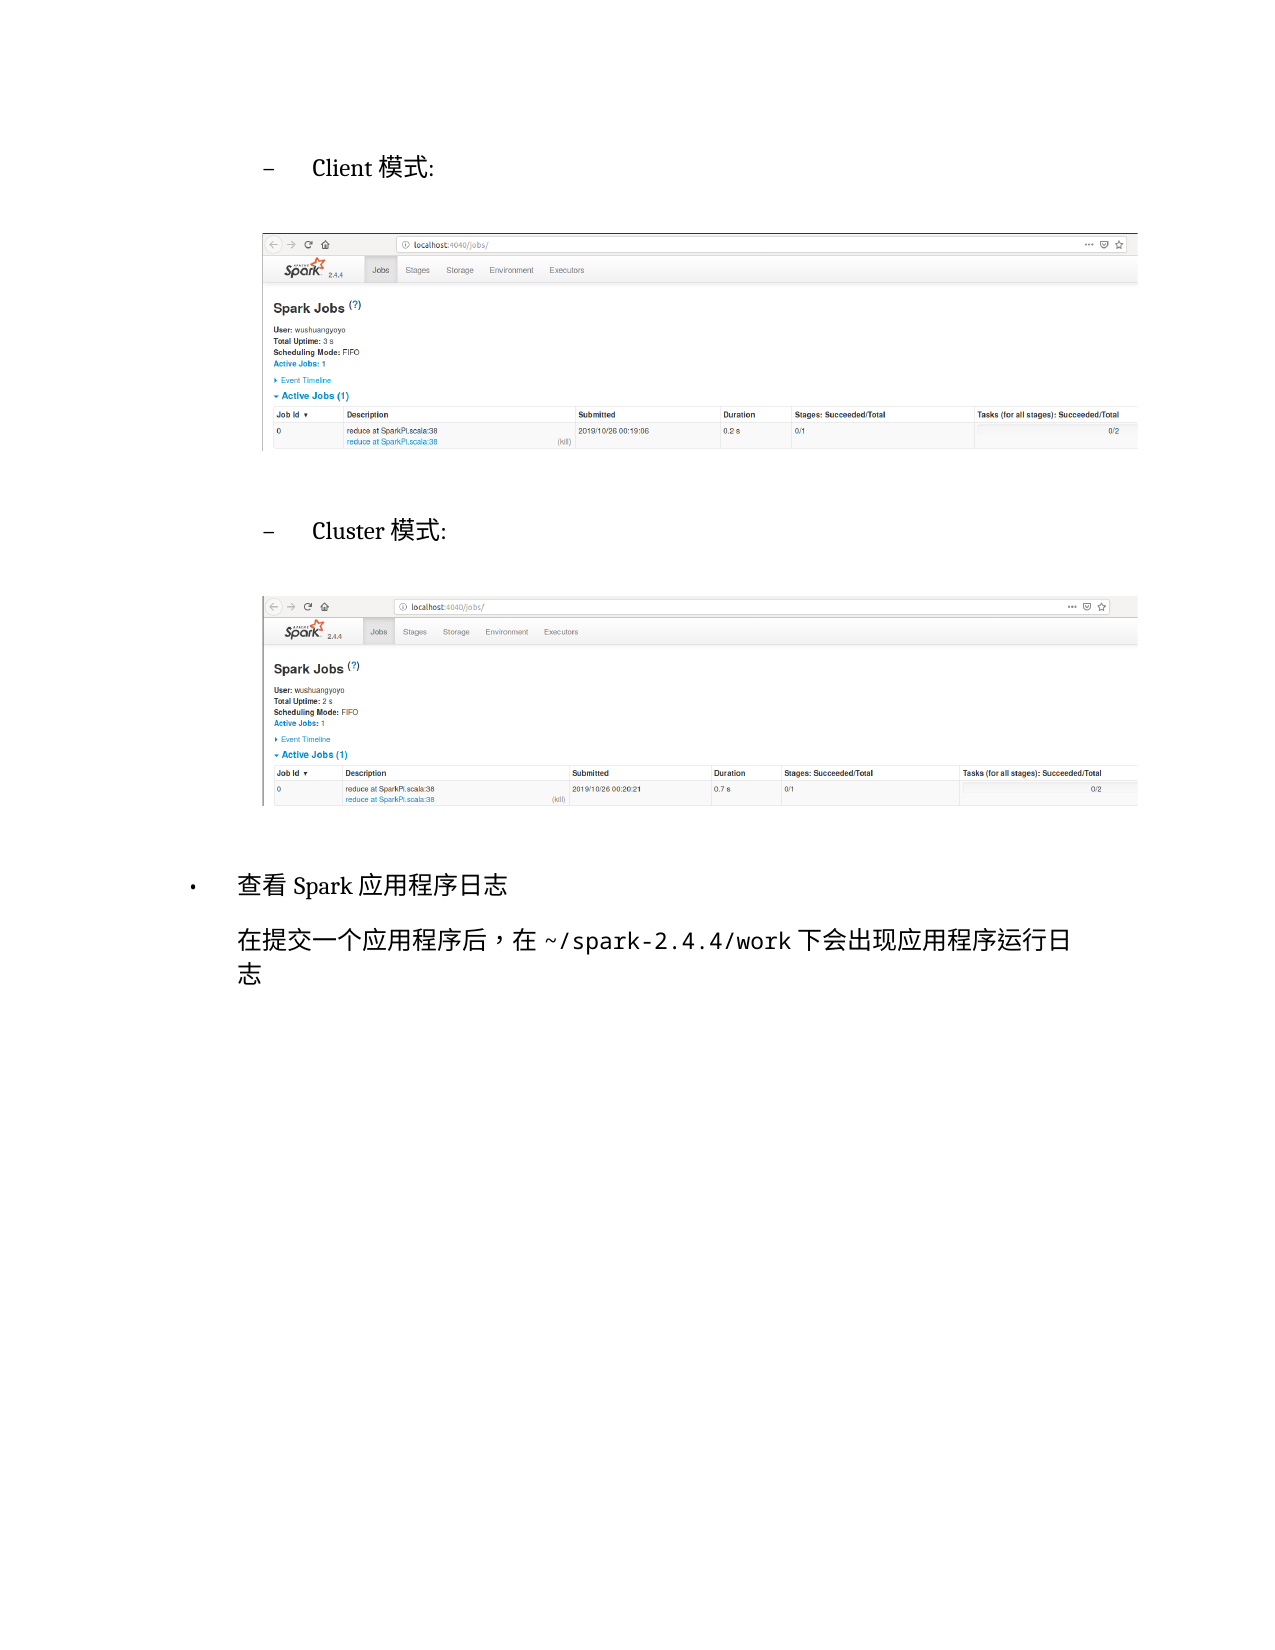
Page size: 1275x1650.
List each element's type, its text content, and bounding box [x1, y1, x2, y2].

list Client 模式: [262, 150, 1087, 184]
list 在提交一个应用程序后，在 ~/spark-2.4.4/work 下会出现应用程序运行日志 [187, 922, 1087, 991]
picture [262, 233, 1138, 451]
list 查看 Spark 应用程序日志 [187, 868, 1087, 902]
picture [262, 596, 1138, 806]
list Cluster 模式: [262, 513, 1087, 547]
